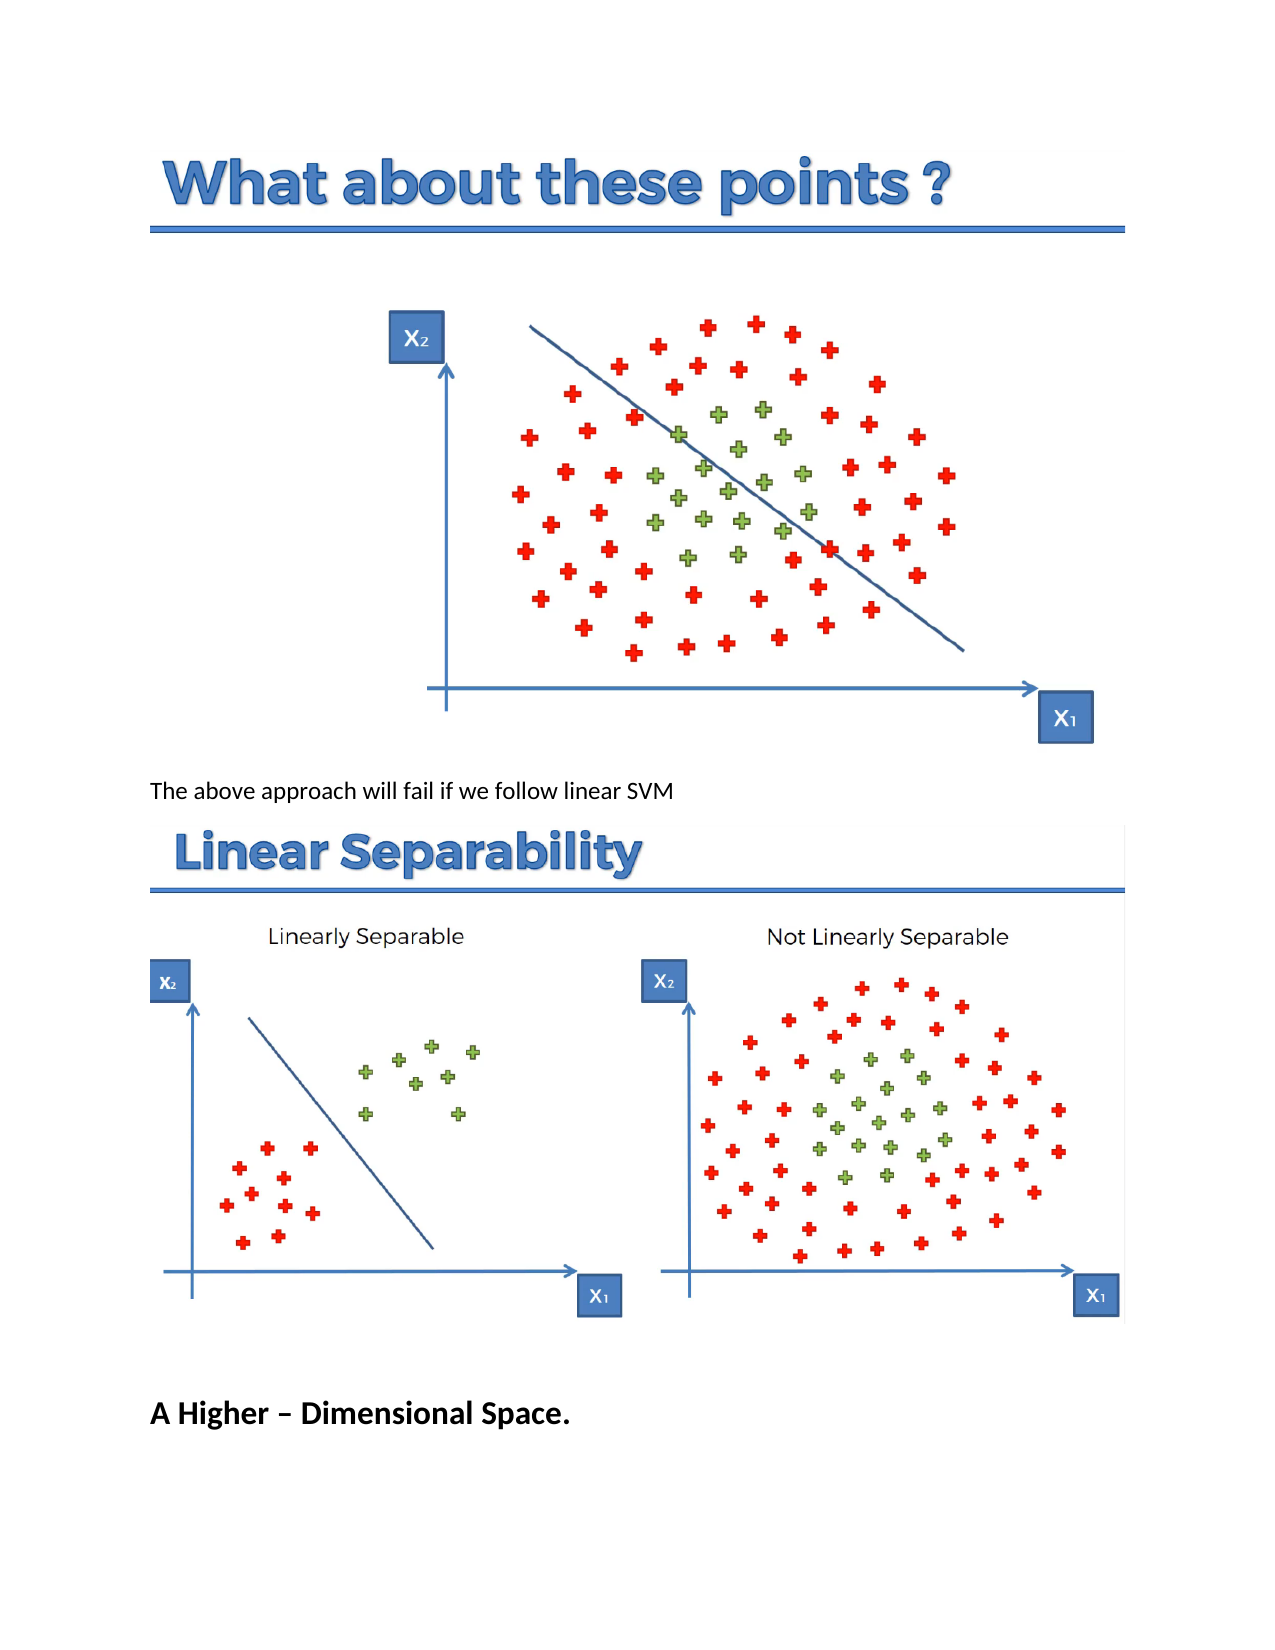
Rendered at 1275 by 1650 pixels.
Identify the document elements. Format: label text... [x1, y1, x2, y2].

text The above approach will fail if we follow linear SVM [150, 775, 1125, 806]
picture [150, 825, 1125, 1324]
text A Higher – Dimensional Space. [150, 1392, 1125, 1433]
picture [150, 150, 1125, 757]
